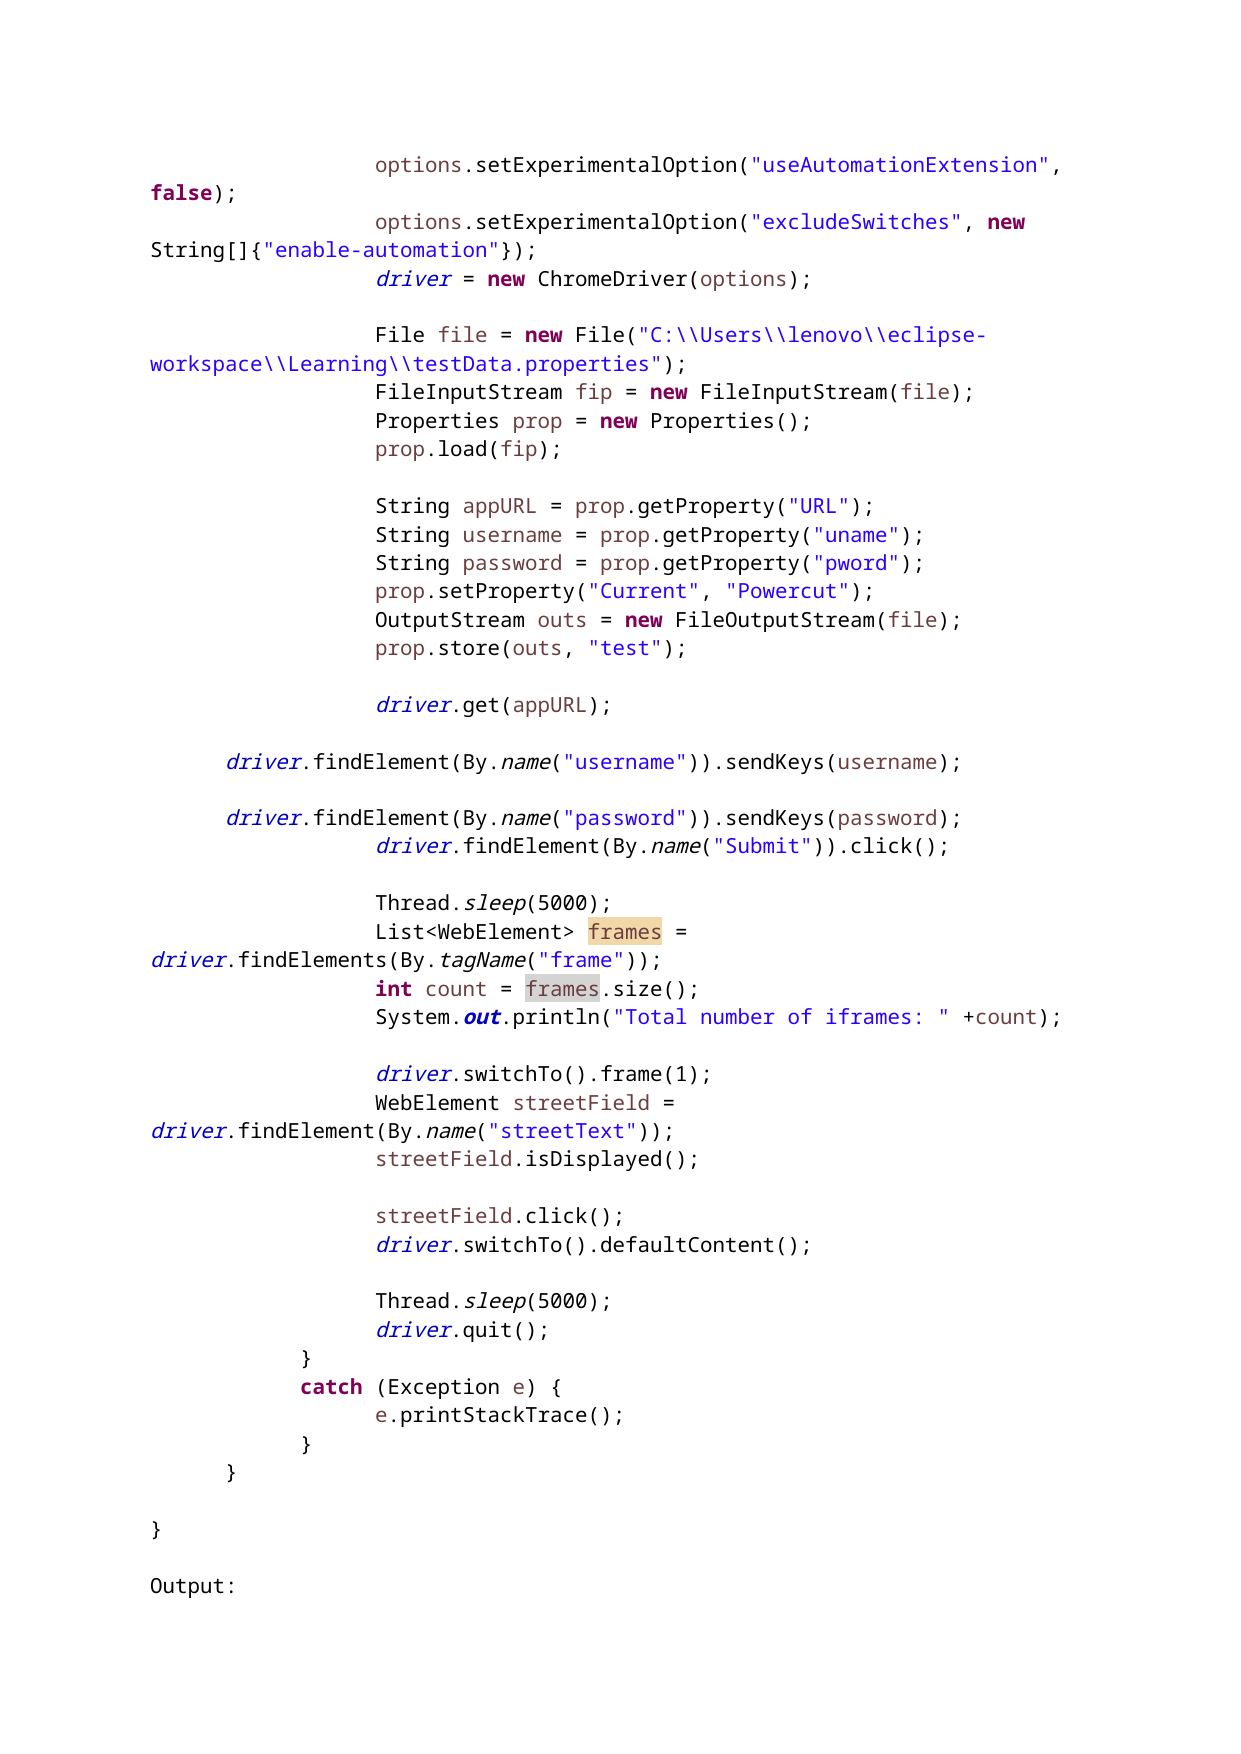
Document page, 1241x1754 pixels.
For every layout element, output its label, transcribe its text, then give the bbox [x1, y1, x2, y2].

text driver.findElement(By.name("password")).sendKeys(password); [150, 775, 1090, 832]
text streetField.click(); [150, 1201, 1090, 1230]
text } [150, 1514, 1090, 1543]
text catch (Exception e) { [150, 1372, 1090, 1400]
text e.printStackTrace(); [150, 1400, 1090, 1429]
text WebElement streetField = driver.findElement(By.name("streetText")); [150, 1088, 1090, 1144]
text File file = new File("C:\\Users\\lenovo\\eclipse-workspace\\Learning\\testData.properties"); [150, 321, 1090, 377]
text } [150, 1343, 1090, 1372]
text } [150, 1457, 1090, 1486]
text String appURL = prop.getProperty("URL"); [150, 491, 1090, 520]
text driver.findElement(By.name("Submit")).click(); [150, 832, 1090, 860]
text driver.switchTo().frame(1); [150, 1059, 1090, 1088]
text driver.get(appURL); [150, 690, 1090, 719]
text String username = prop.getProperty("uname"); [150, 520, 1090, 548]
text prop.store(outs, "test"); [150, 633, 1090, 662]
text Thread.sleep(5000); [150, 888, 1090, 917]
text driver.switchTo().defaultContent(); [150, 1230, 1090, 1258]
text List<WebElement> frames = driver.findElements(By.tagName("frame")); [150, 917, 1090, 974]
text Output: [150, 1571, 1090, 1599]
text FileInputStream fip = new FileInputStream(file); [150, 377, 1090, 406]
text options.setExperimentalOption("excludeSwitches", new String[]{"enable-automation"}); [150, 207, 1090, 264]
text int count = frames.size(); [600, 974, 1090, 1002]
text driver.quit(); [150, 1315, 1090, 1343]
text streetField.isDisplayed(); [150, 1144, 1090, 1173]
text Thread.sleep(5000); [150, 1287, 1090, 1315]
text OutputStream outs = new FileOutputStream(file); [150, 605, 1090, 633]
text options.setExperimentalOption("useAutomationExtension", false); [150, 150, 1090, 207]
text int count = frames.size(); [150, 974, 525, 1002]
text } [150, 1429, 1090, 1457]
text prop.setProperty("Current", "Powercut"); [150, 577, 1090, 605]
text driver.findElement(By.name("username")).sendKeys(username); [150, 719, 1090, 775]
text System.out.println("Total number of iframes: " +count); [150, 1002, 1090, 1031]
text driver = new ChromeDriver(options); [150, 264, 1090, 292]
text Properties prop = new Properties(); [150, 406, 1090, 434]
text prop.load(fip); [150, 434, 1090, 463]
text String password = prop.getProperty("pword"); [150, 548, 1090, 577]
